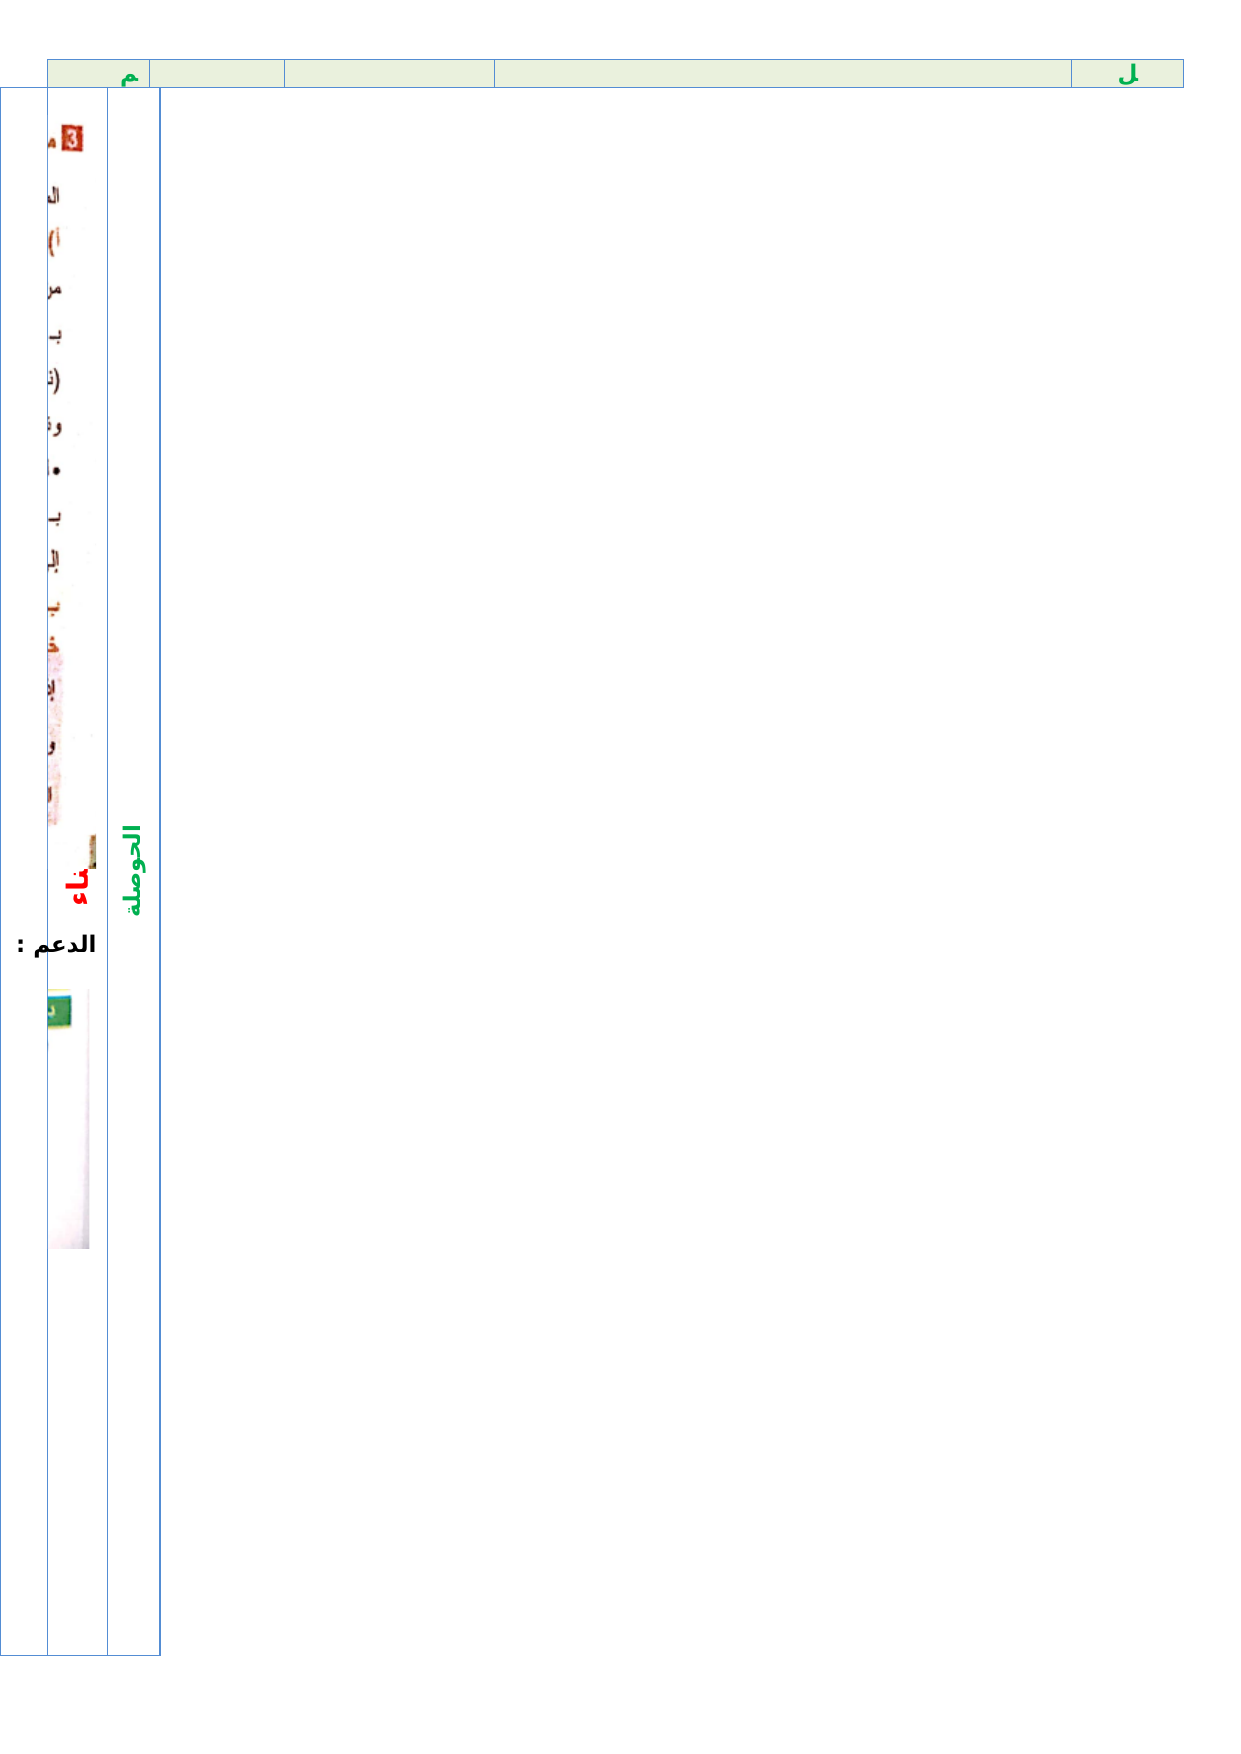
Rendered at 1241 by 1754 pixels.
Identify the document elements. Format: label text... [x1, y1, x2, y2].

table_header المدة [150, 60, 284, 87]
table_header المراحل [1072, 60, 1183, 87]
table_header التسيير [285, 60, 494, 87]
table_cell الحوصلة [108, 88, 159, 1655]
picture [47, 115, 97, 869]
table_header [495, 60, 1071, 87]
table_header التقويم [48, 60, 149, 87]
table_cell الدعم : [48, 88, 107, 1655]
picture [47, 989, 97, 1249]
